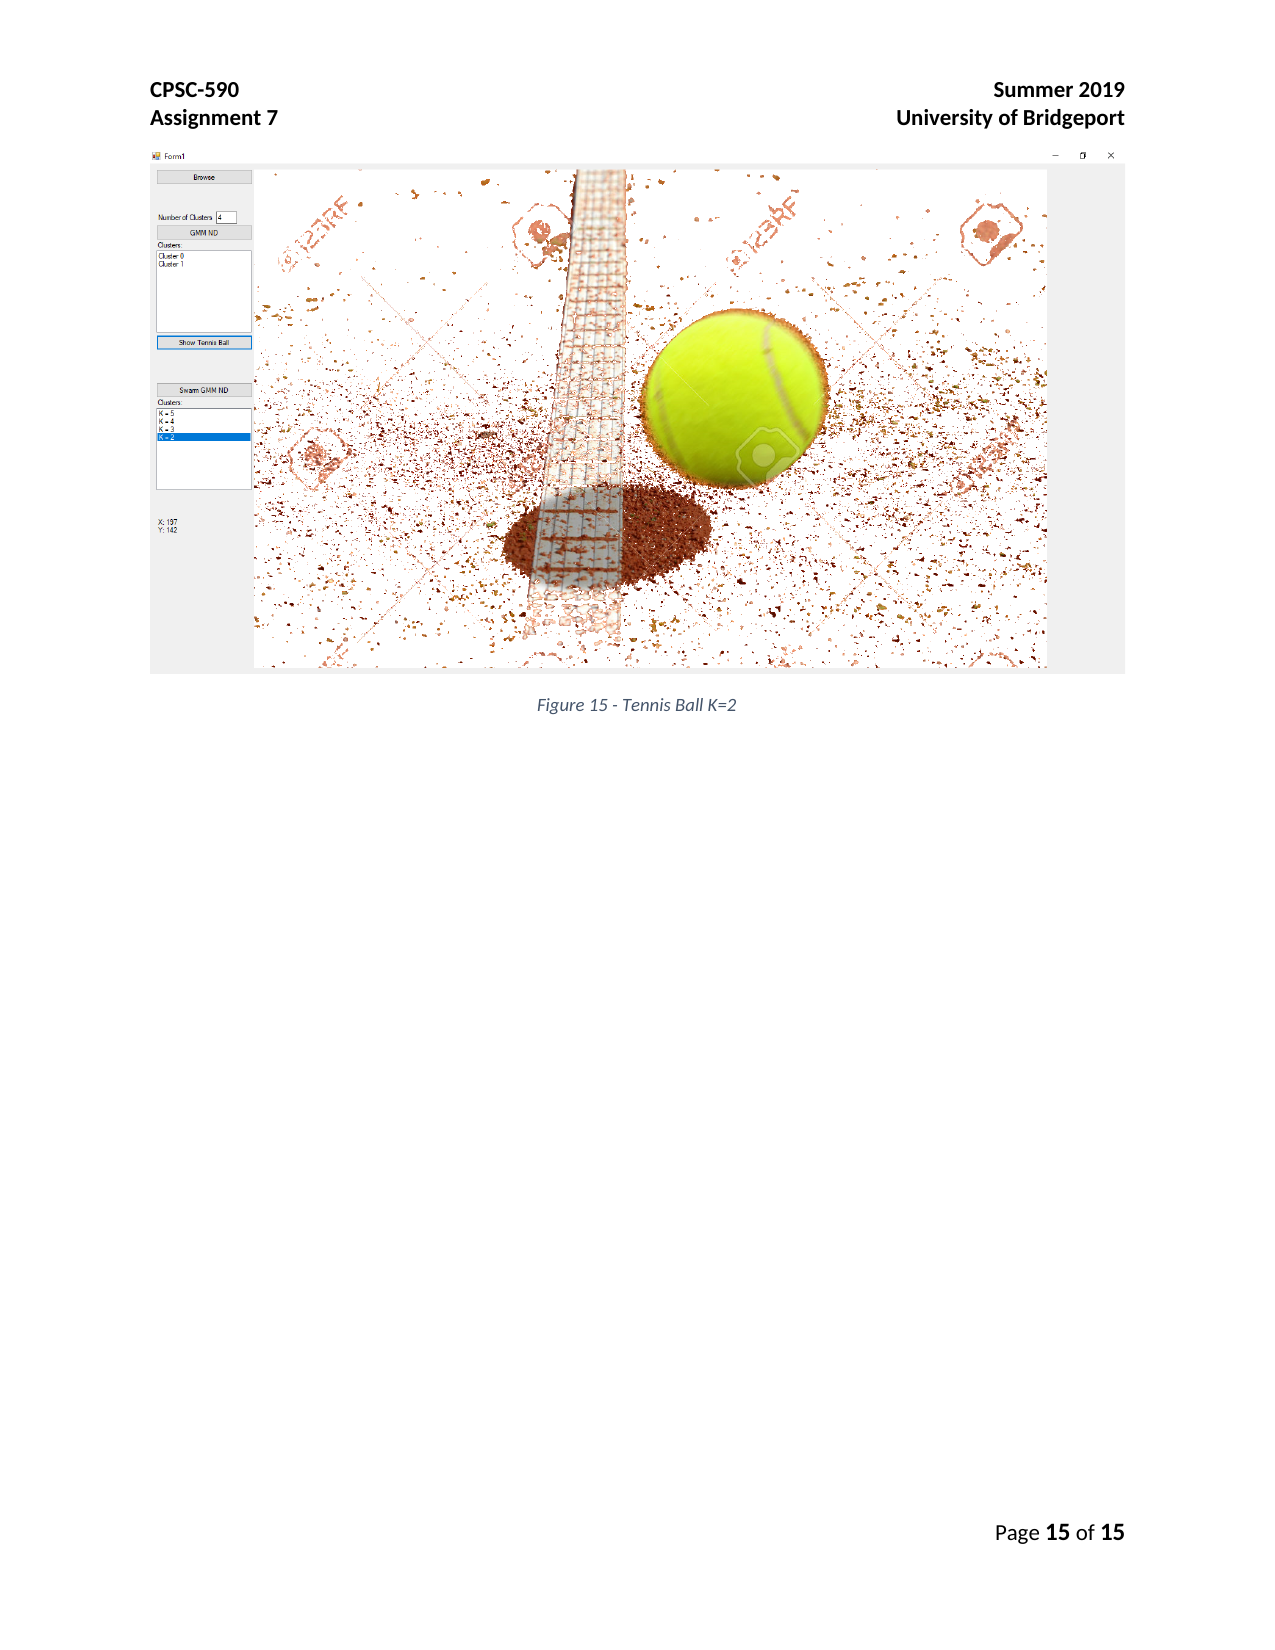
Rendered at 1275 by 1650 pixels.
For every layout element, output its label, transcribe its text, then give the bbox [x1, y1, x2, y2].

picture [150, 150, 1125, 674]
